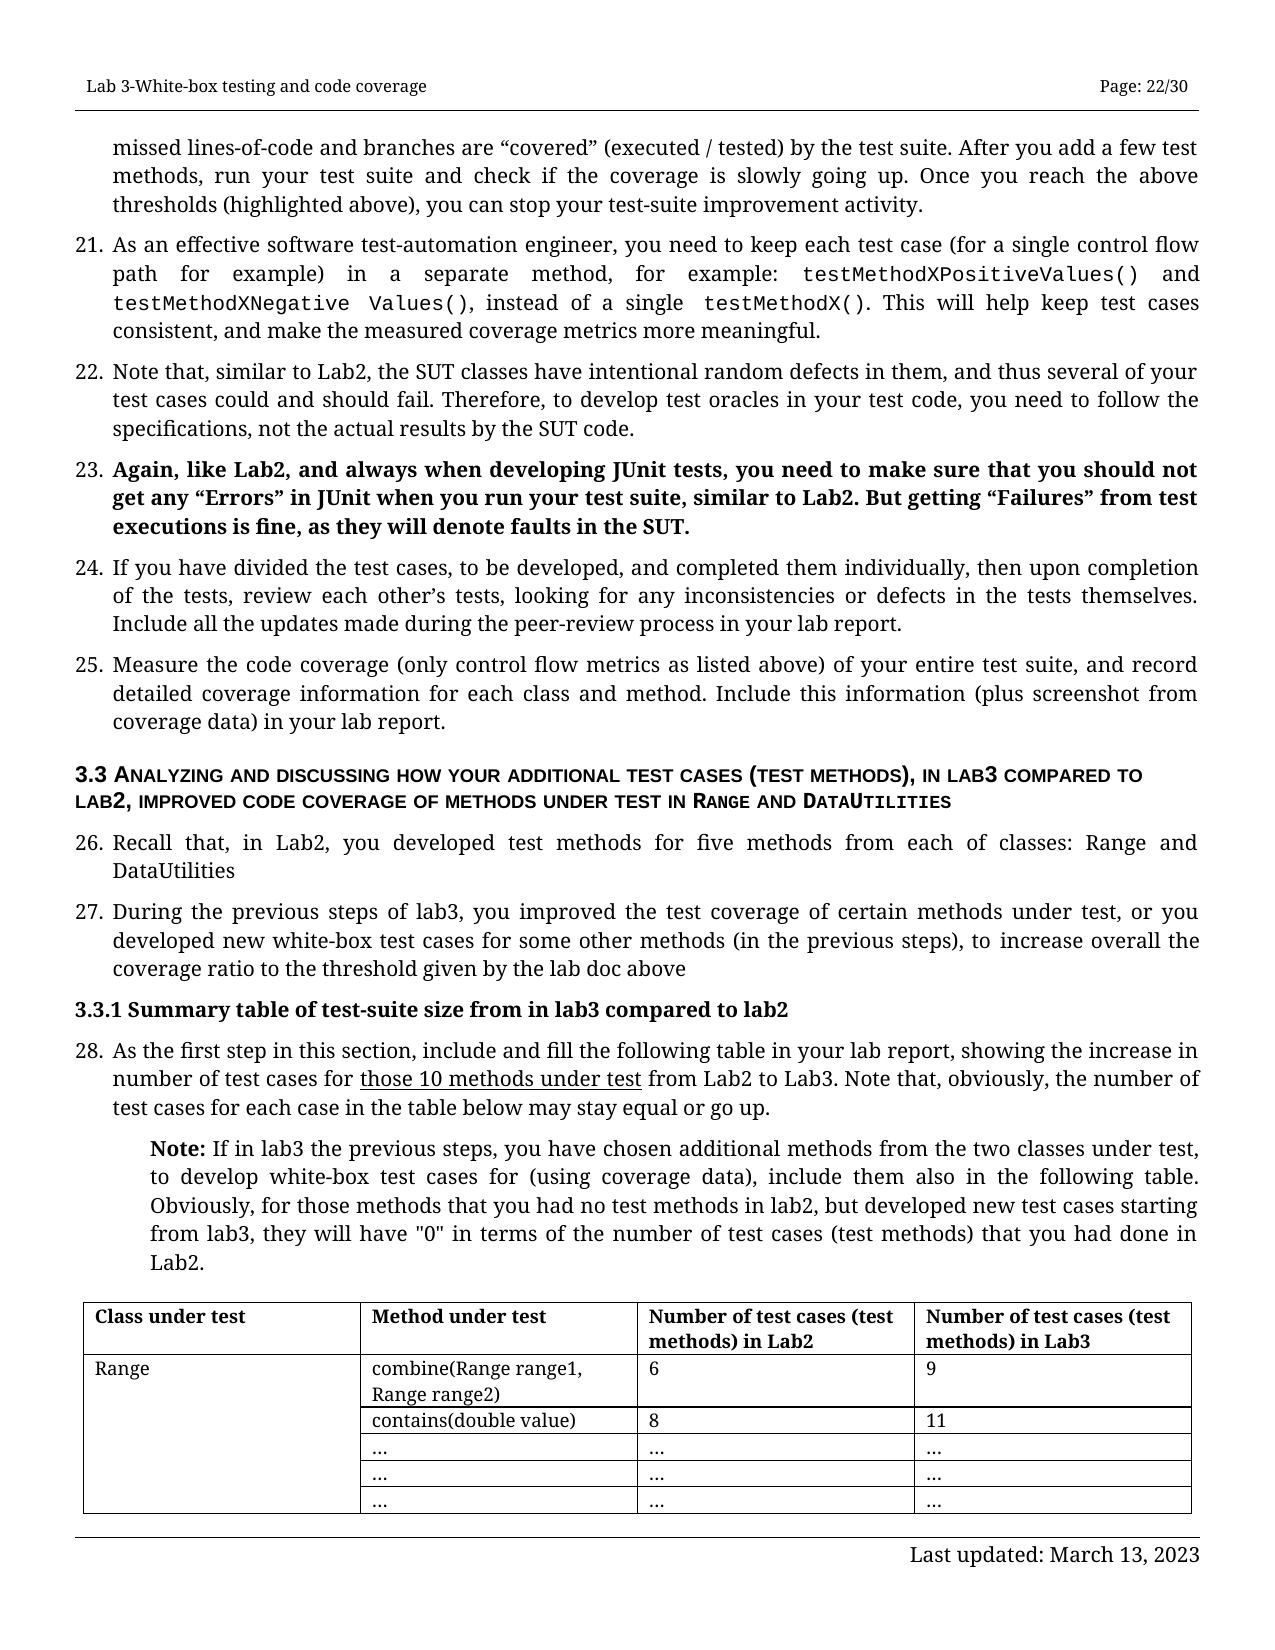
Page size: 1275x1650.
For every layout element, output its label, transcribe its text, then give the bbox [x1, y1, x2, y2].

table_cell … [638, 1461, 914, 1486]
list During the previous steps of lab3, you improved the test coverage of certain methods under test, or you developed new white-box test cases for some other methods (in the previous steps), to increase overall the coverage ratio to the threshold given by the lab doc above [75, 897, 1200, 983]
table_cell … [361, 1487, 637, 1513]
list As an effective software test-automation engineer, you need to keep each test case (for a single control flow path for example) in a separate method, for example: testMethodXPositiveValues() and testMethodXNegative Values(), instead of a single testMethodX(). This will help keep test cases consistent, and make the measured coverage metrics more meaningful. [75, 231, 1200, 344]
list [75, 133, 1200, 218]
subtitle Analyzing and discussing how your additional test cases (test methods), in lab3 compared to lab2, improved code coverage of methods under test in Range and DataUtilities [75, 761, 1200, 816]
list Recall that, in Lab2, you developed test methods for five methods from each of classes: Range and DataUtilities [75, 828, 1200, 885]
table_cell … [638, 1434, 914, 1459]
table_cell … [915, 1434, 1191, 1459]
table_header Method under test [361, 1303, 637, 1354]
table_cell Range [84, 1355, 360, 1513]
table_cell … [638, 1487, 914, 1513]
list Measure the code coverage (only control flow metrics as listed above) of your entire test suite, and record detailed coverage information for each class and method. Include this information (plus screenshot from coverage data) in your lab report. [75, 651, 1200, 736]
table_cell 9 [915, 1355, 1191, 1406]
list As the first step in this section, include and fill the following table in your lab report, showing the increase in number of test cases for those 10 methods under test from Lab2 to Lab3. Note that, obviously, the number of test cases for each case in the table below may stay equal or go up. [75, 1036, 1200, 1121]
list If you have divided the test cases, to be developed, and completed them individually, then upon completion of the tests, review each other’s tests, looking for any inconsistencies or defects in the tests themselves. Include all the updates made during the peer-review process in your lab report. [75, 553, 1200, 638]
table_cell 8 [638, 1408, 914, 1433]
table_cell … [361, 1461, 637, 1486]
table_cell 6 [638, 1355, 914, 1406]
table_cell combine(Range range1, Range range2) [361, 1355, 637, 1406]
table_cell … [915, 1461, 1191, 1486]
table_cell 11 [915, 1408, 1191, 1433]
table_header Number of test cases (test methods) in Lab3 [915, 1303, 1191, 1354]
list Note that, similar to Lab2, the SUT classes have intentional random defects in them, and thus several of your test cases could and should fail. Therefore, to develop test oracles in your test code, you need to follow the specifications, not the actual results by the SUT code. [75, 357, 1200, 442]
subtitle Summary table of test-suite size from in lab3 compared to lab2 [75, 995, 1200, 1024]
table_cell … [915, 1487, 1191, 1513]
list Again, like Lab2, and always when developing JUnit tests, you need to make sure that you should not get any “Errors” in JUnit when you run your test suite, similar to Lab2. But getting “Failures” from test executions is fine, as they will denote faults in the SUT. [75, 455, 1200, 540]
table_cell contains(double value) [361, 1408, 637, 1433]
table_header Number of test cases (test methods) in Lab2 [638, 1303, 914, 1354]
table_cell … [361, 1434, 637, 1459]
text Note: If in lab3 the previous steps, you have chosen additional methods from the two classes under test, to develop white-box test cases for (using coverage data), include them also in the following table. Obviously, for those methods that you had no test methods in lab2, but developed new test cases starting from lab3, they will have "0" in terms of the number of test cases (test methods) that you had done in Lab2. [150, 1134, 1200, 1276]
table_header Class under test [84, 1303, 360, 1354]
